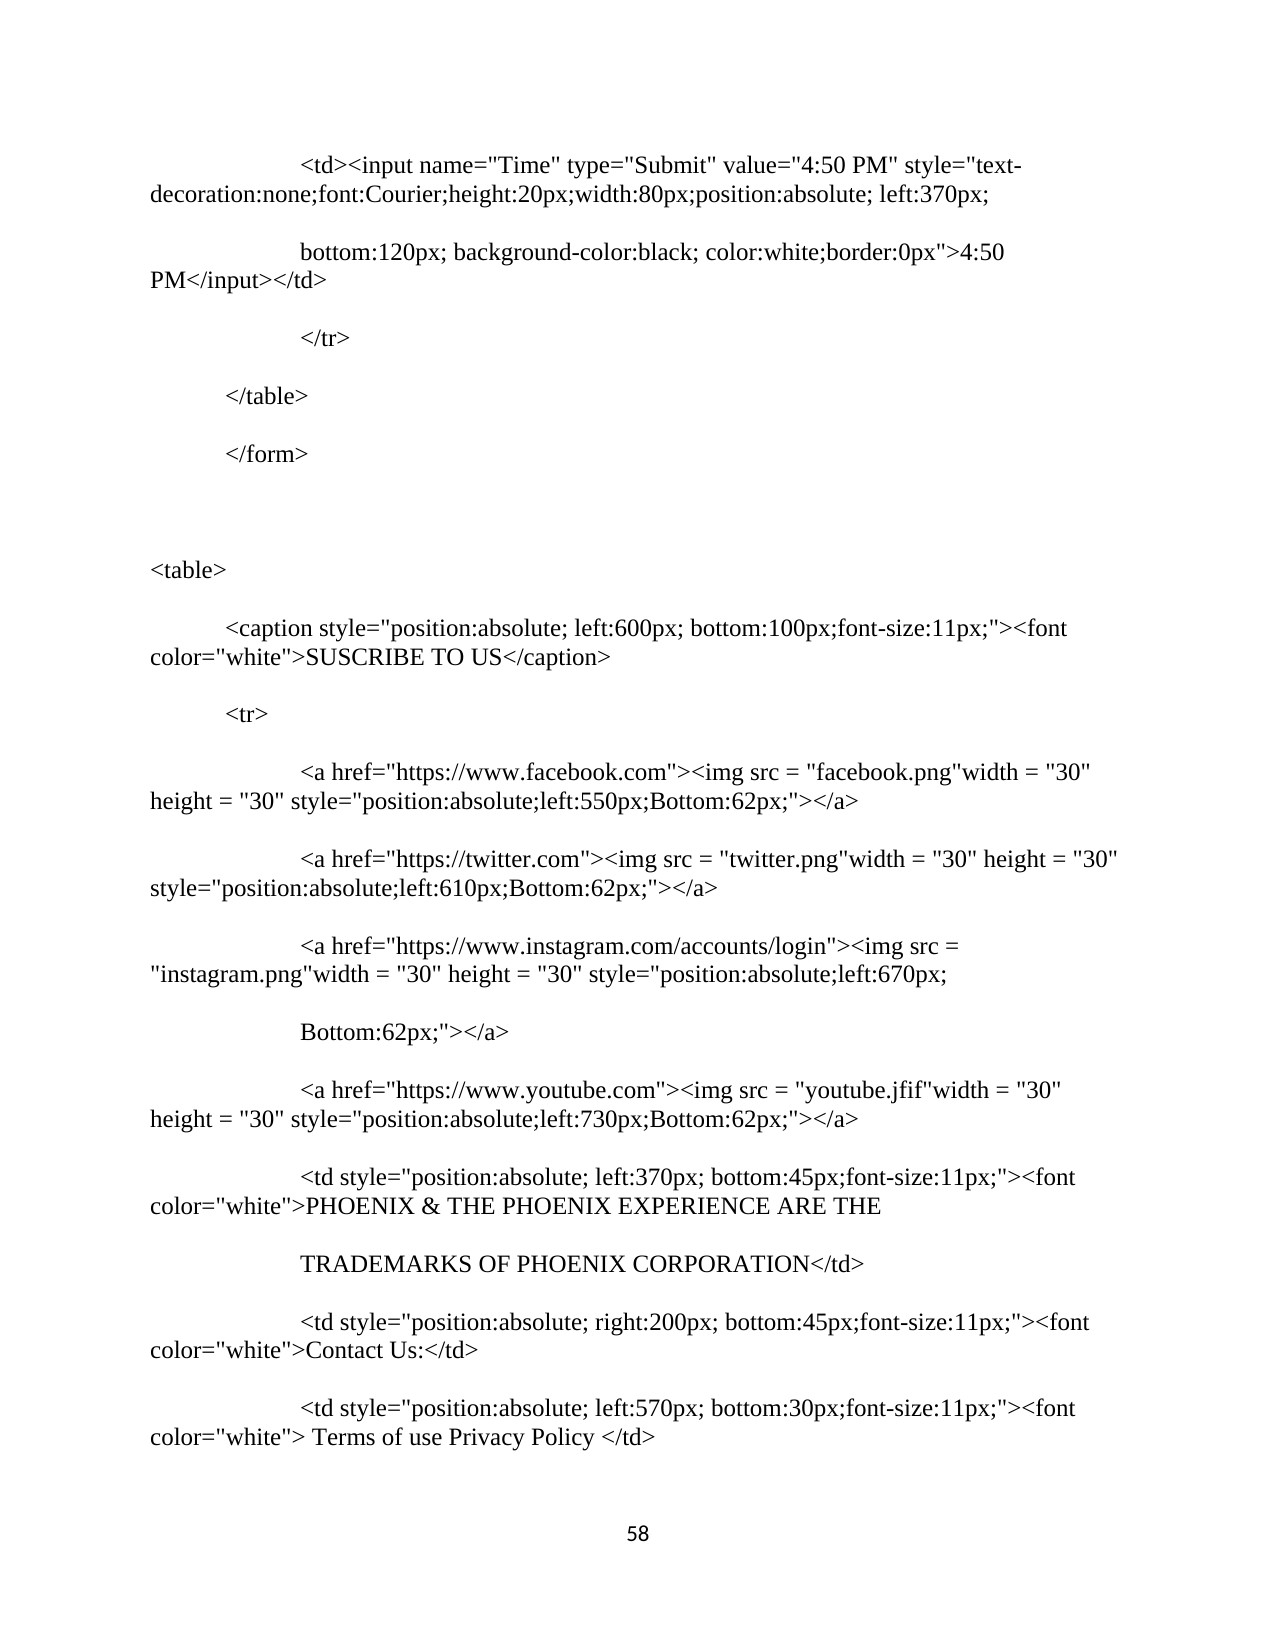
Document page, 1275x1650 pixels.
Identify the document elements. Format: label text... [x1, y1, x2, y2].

text <a href="https://www.youtube.com"><img src = "youtube.jfif"width = "30" height = "30" style="position:absolute;left:730px;Bottom:62px;"></a> [150, 1075, 1125, 1133]
text <td style="position:absolute; left:570px; bottom:30px;font-size:11px;"><font color="white"> Terms of use Privacy Policy </td> [150, 1393, 1125, 1451]
text <a href="https://twitter.com"><img src = "twitter.png"width = "30" height = "30" style="position:absolute;left:610px;Bottom:62px;"></a> [150, 844, 1125, 902]
text <table> [150, 555, 1125, 584]
text Bottom:62px;"></a> [150, 1017, 1125, 1046]
text <tr> [150, 699, 1125, 728]
text </form> [150, 439, 1125, 468]
text <td style="position:absolute; right:200px; bottom:45px;font-size:11px;"><font color="white">Contact Us:</td> [150, 1307, 1125, 1364]
text bottom:120px; background-color:black; color:white;border:0px">4:50 PM</input></td> [150, 237, 1125, 294]
text <td><input name="Time" type="Submit" value="4:50 PM" style="text-decoration:none;font:Courier;height:20px;width:80px;position:absolute; left:370px; [150, 150, 1125, 207]
text <caption style="position:absolute; left:600px; bottom:100px;font-size:11px;"><font color="white">SUSCRIBE TO US</caption> [150, 613, 1125, 670]
text TRADEMARKS OF PHOENIX CORPORATION</td> [150, 1249, 1125, 1277]
text </tr> [150, 323, 1125, 352]
text <td style="position:absolute; left:370px; bottom:45px;font-size:11px;"><font color="white">PHOENIX & THE PHOENIX EXPERIENCE ARE THE [150, 1162, 1125, 1219]
text </table> [150, 381, 1125, 410]
text <a href="https://www.facebook.com"><img src = "facebook.png"width = "30" height = "30" style="position:absolute;left:550px;Bottom:62px;"></a> [150, 757, 1125, 815]
text <a href="https://www.instagram.com/accounts/login"><img src = "instagram.png"width = "30" height = "30" style="position:absolute;left:670px; [150, 931, 1125, 988]
